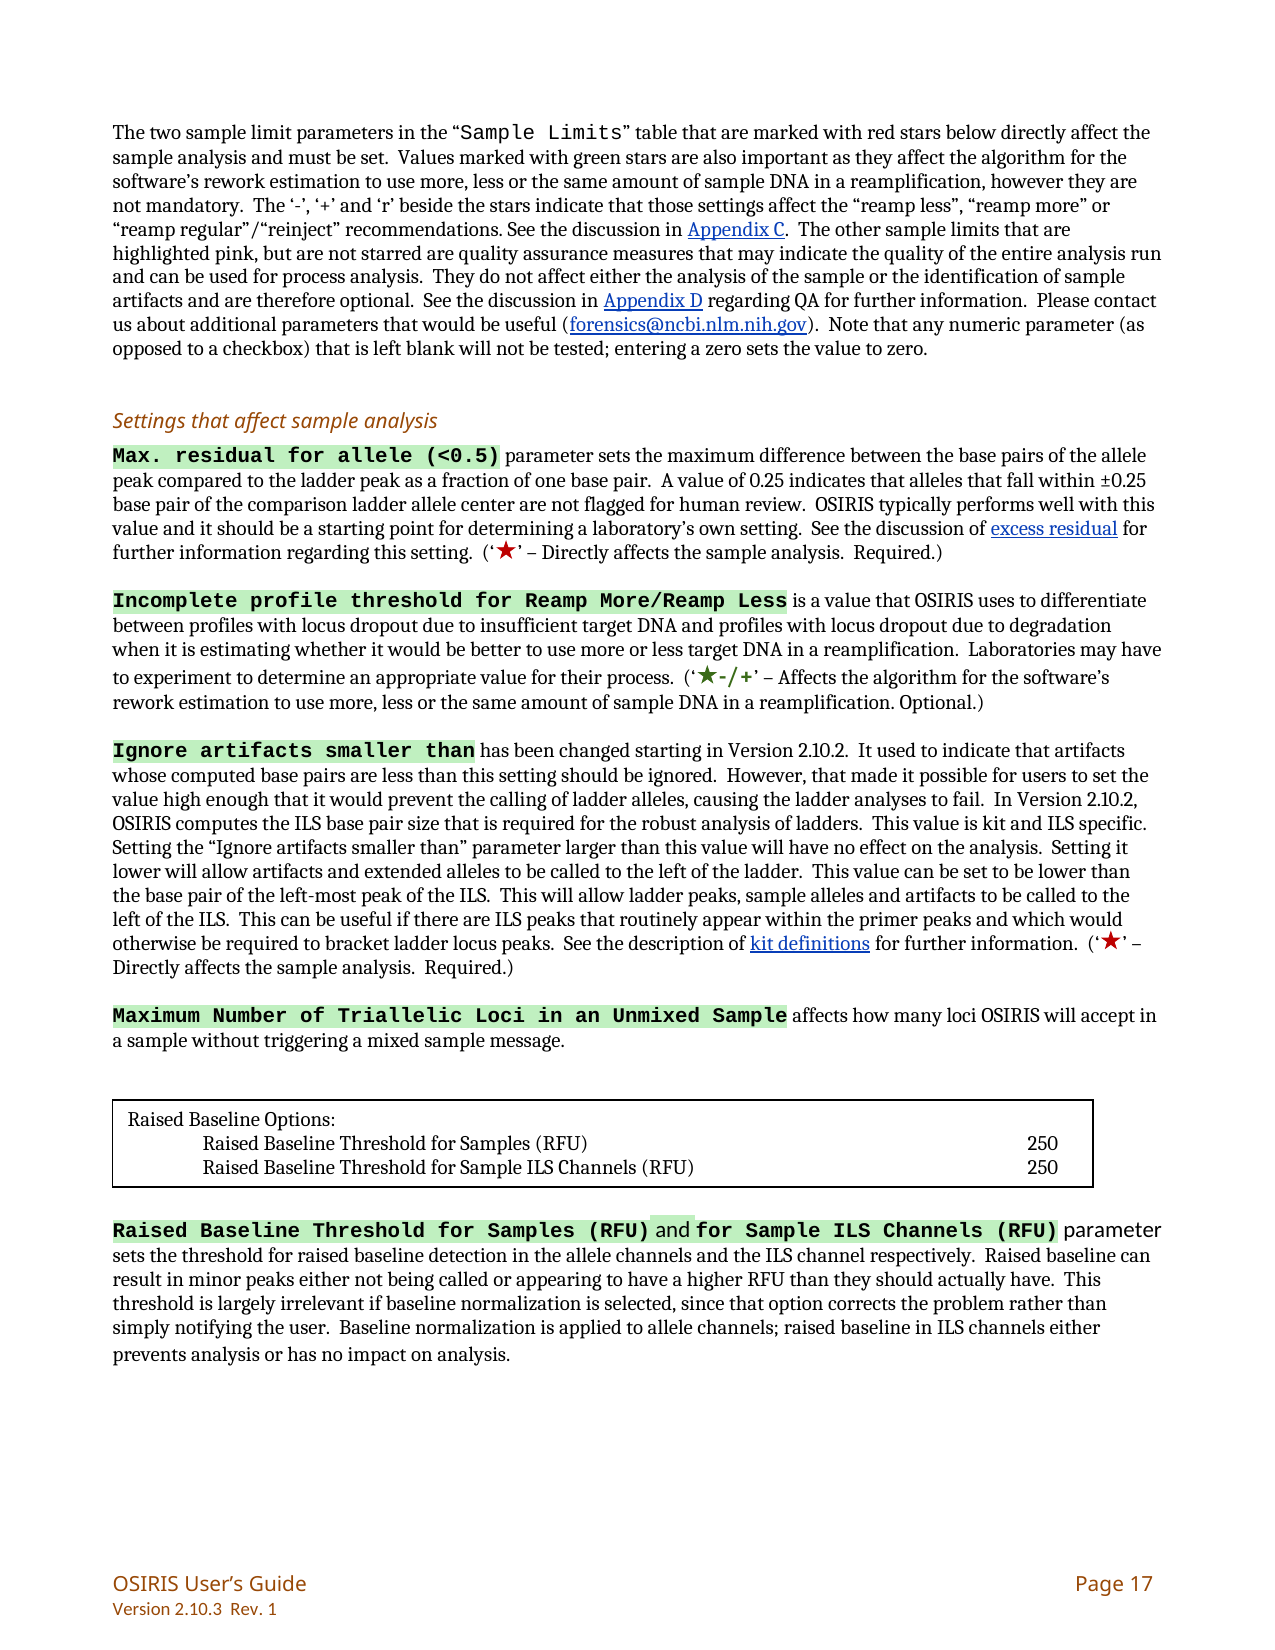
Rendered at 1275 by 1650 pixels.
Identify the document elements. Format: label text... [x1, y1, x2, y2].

text Incomplete profile threshold for Reamp More/Reamp Less is a value that OSIRIS uses to differentiate between profiles with locus dropout due to insufficient target DNA and profiles with locus dropout due to degradation when it is estimating whether it would be better to use more or less target DNA in a reamplification. Laboratories may have to experiment to determine an appropriate value for their process. (‘-/+’ – Affects the algorithm for the software’s rework estimation to use more, less or the same amount of sample DNA in a reamplification. Optional.) [112, 589, 1162, 714]
subtitle Settings that affect sample analysis [112, 406, 1162, 434]
text Maximum Number of Triallelic Loci in an Unmixed Sample affects how many loci OSIRIS will accept in a sample without triggering a mixed sample message. [112, 1003, 1162, 1052]
text Raised Baseline Threshold for Samples (RFU) and for Sample ILS Channels (RFU) parameter sets the threshold for raised baseline detection in the allele channels and the ILS channel respectively. Raised baseline can result in minor peaks either not being called or appearing to have a higher RFU than they should actually have. This threshold is largely irrelevant if baseline normalization is selected, since that option corrects the problem rather than simply notifying the user. Baseline normalization is applied to allele channels; raised baseline in ILS channels either prevents analysis or has no impact on analysis. [112, 1215, 1162, 1367]
text The two sample limit parameters in the “Sample Limits” table that are marked with red stars below directly affect the sample analysis and must be set. Values marked with green stars are also important as they affect the algorithm for the software’s rework estimation to use more, less or the same amount of sample DNA in a reamplification, however they are not mandatory. The ‘-’, ‘+’ and ‘r’ beside the stars indicate that those settings affect the “reamp less”, “reamp more” or “reamp regular”/“reinject” recommendations. See the discussion in Appendix C. The other sample limits that are highlighted pink, but are not starred are quality assurance measures that may indicate the quality of the entire analysis run and can be used for process analysis. They do not affect either the analysis of the sample or the identification of sample artifacts and are therefore optional. See the discussion in Appendix D regarding QA for further information. Please contact us about additional parameters that would be useful (forensics@ncbi.nlm.nih.gov). Note that any numeric parameter (as opposed to a checkbox) that is left blank will not be tested; entering a zero sets the value to zero. [112, 120, 1162, 361]
text Ignore artifacts smaller than has been changed starting in Version 2.10.2. It used to indicate that artifacts whose computed base pairs are less than this setting should be ignored. However, that made it possible for users to set the value high enough that it would prevent the calling of ladder alleles, causing the ladder analyses to fail. In Version 2.10.2, OSIRIS computes the ILS base pair size that is required for the robust analysis of ladders. This value is kit and ILS specific. Setting the “Ignore artifacts smaller than” parameter larger than this value will have no effect on the analysis. Setting it lower will allow artifacts and extended alleles to be called to the left of the ladder. This value can be set to be lower than the base pair of the left-most peak of the ILS. This will allow ladder peaks, sample alleles and artifacts to be called to the left of the ILS. This can be useful if there are ILS peaks that routinely appear within the primer peaks and which would otherwise be required to bracket ladder locus peaks. See the description of kit definitions for further information. (‘’ – Directly affects the sample analysis. Required.) [112, 738, 1162, 979]
text Max. residual for allele (<0.5) parameter sets the maximum difference between the base pairs of the allele peak compared to the ladder peak as a fraction of one base pair. A value of 0.25 indicates that alleles that fall within ±0.25 base pair of the comparison ladder allele center are not flagged for human review. OSIRIS typically performs well with this value and it should be a starting point for determining a laboratory’s own setting. See the discussion of excess residual for further information regarding this setting. (‘’ – Directly affects the sample analysis. Required.) [112, 444, 1162, 565]
